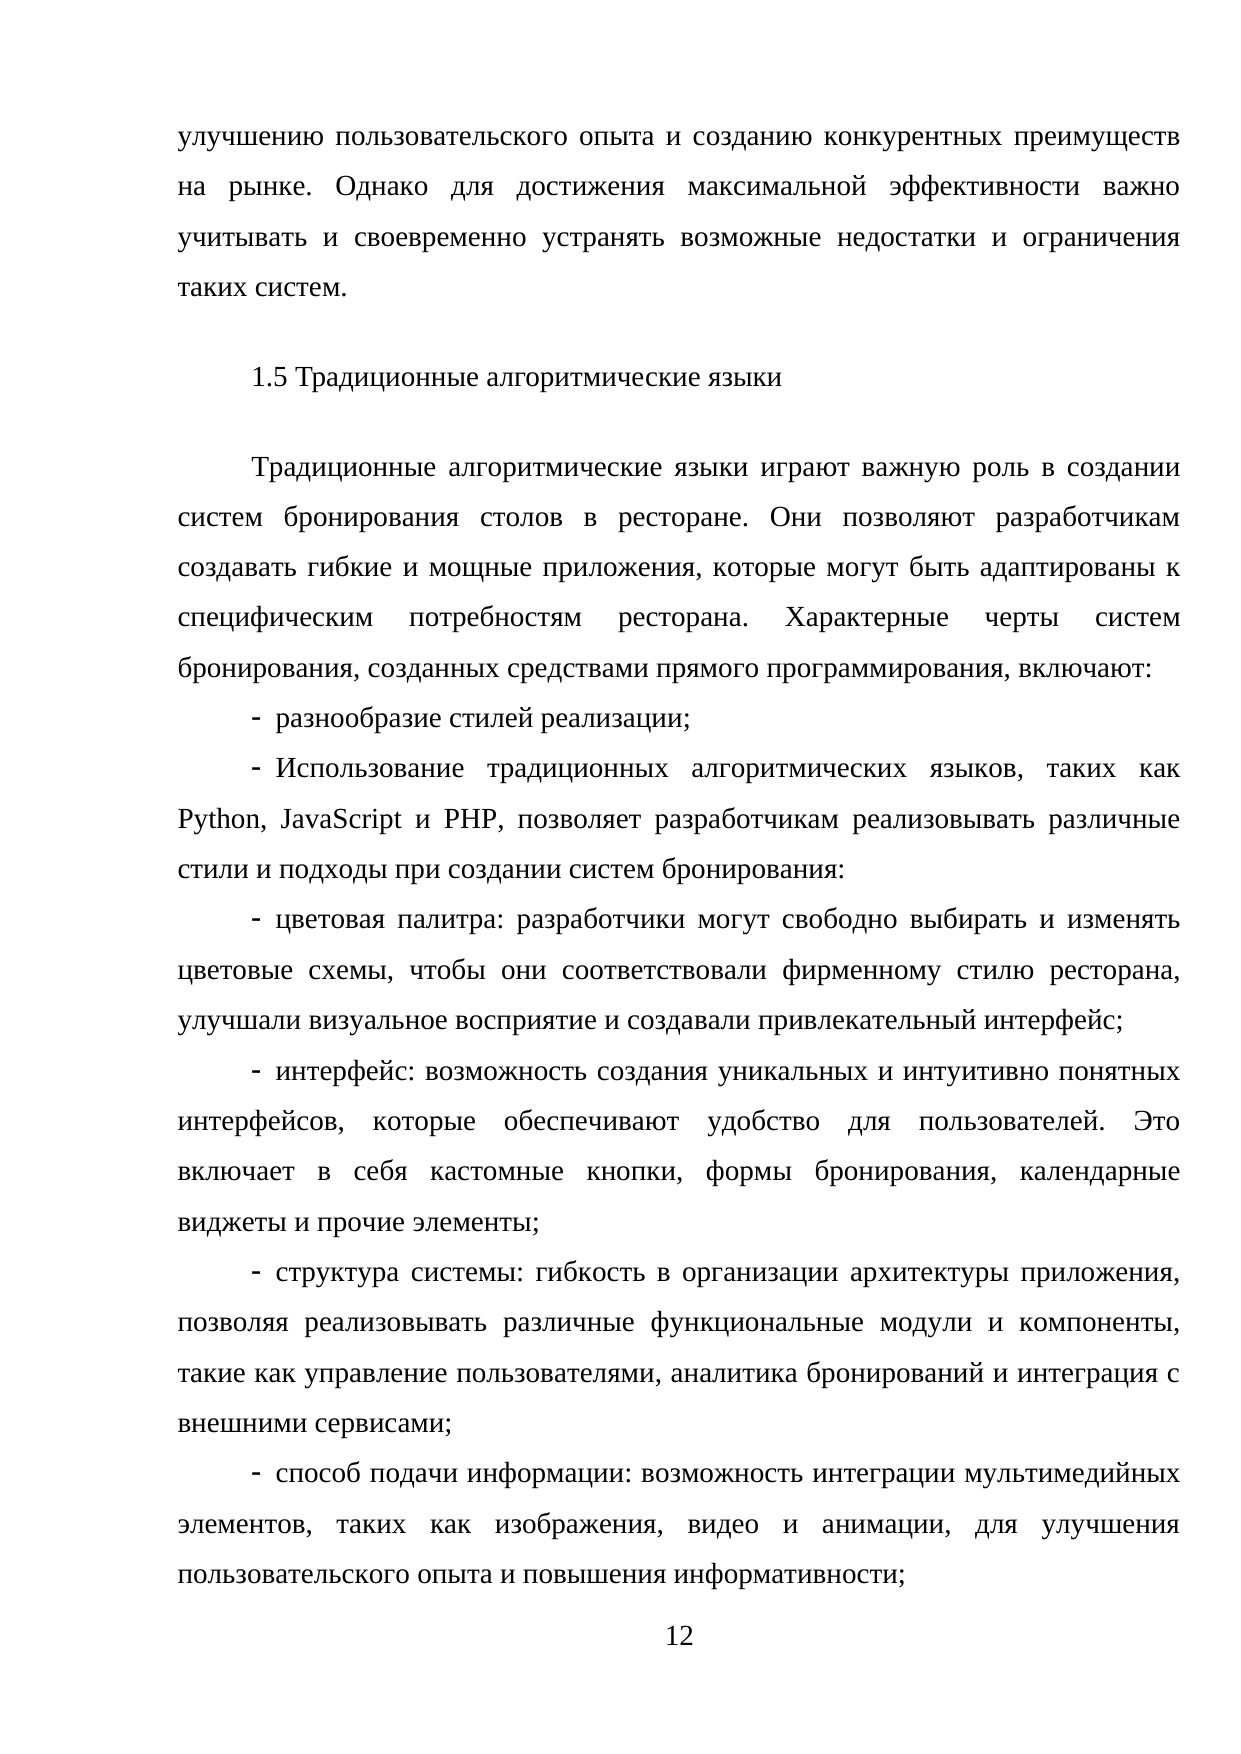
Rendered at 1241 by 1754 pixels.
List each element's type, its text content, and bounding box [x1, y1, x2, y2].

text Традиционные алгоритмические языки играют важную роль в создании систем бронирования столов в ресторане. Они позволяют разработчикам создавать гибкие и мощные приложения, которые могут быть адаптированы к специфическим потребностям ресторана. Характерные черты систем бронирования, созданных средствами прямого программирования, включают: [177, 449, 1181, 683]
list Использование традиционных алгоритмических языков, таких как Python, JavaScript и PHP, позволяет разработчикам реализовывать различные стили и подходы при создании систем бронирования: [177, 751, 1181, 885]
list интерфейс: возможность создания уникальных и интуитивно понятных интерфейсов, которые обеспечивают удобство для пользователей. Это включает в себя кастомные кнопки, формы бронирования, календарные виджеты и прочие элементы; [177, 1053, 1181, 1237]
list разнообразие стилей реализации; [177, 700, 1181, 734]
list структура системы: гибкость в организации архитектуры приложения, позволяя реализовывать различные функциональные модули и компоненты, такие как управление пользователями, аналитика бронирований и интеграция с внешними сервисами; [177, 1254, 1181, 1439]
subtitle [177, 118, 1181, 303]
list способ подачи информации: возможность интеграции мультимедийных элементов, таких как изображения, видео и анимации, для улучшения пользовательского опыта и повышения информативности; [177, 1455, 1181, 1590]
subtitle 1.5 Традиционные алгоритмические языки [177, 359, 1181, 392]
list цветовая палитра: разработчики могут свободно выбирать и изменять цветовые схемы, чтобы они соответствовали фирменному стилю ресторана, улучшали визуальное восприятие и создавали привлекательный интерфейс; [177, 902, 1181, 1036]
